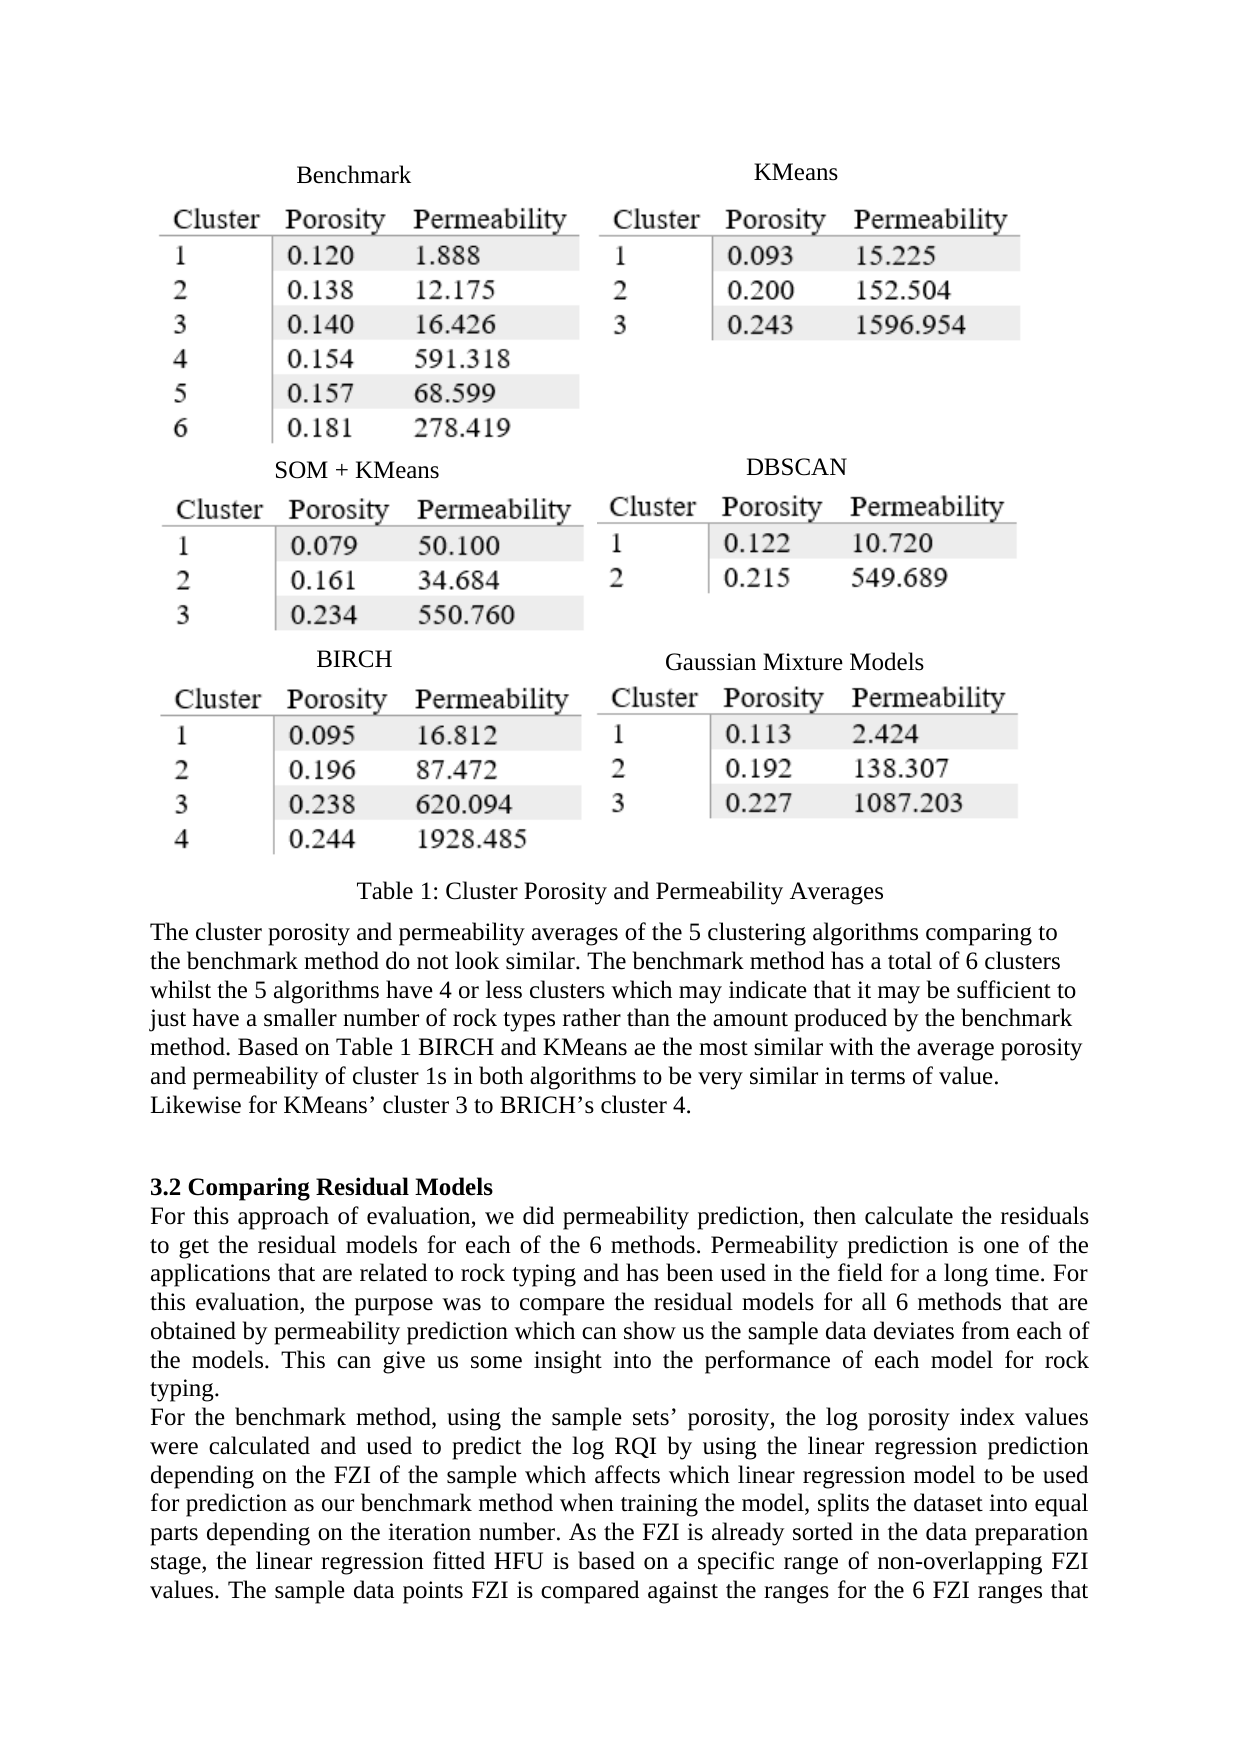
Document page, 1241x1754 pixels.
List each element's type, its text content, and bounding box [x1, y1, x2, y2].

picture [150, 199, 589, 456]
text The cluster porosity and permeability averages of the 5 clustering algorithms comparing to the benchmark method do not look similar. The benchmark method has a total of 6 clusters whilst the 5 algorithms have 4 or less clusters which may indicate that it may be sufficient to just have a smaller number of rock types rather than the amount produced by the benchmark method. Based on Table 1 BIRCH and KMeans ae the most similar with the average porosity and permeability of cluster 1s in both algorithms to be very similar in terms of value. Likewise for KMeans’ cluster 3 to BRICH’s cluster 4. [150, 917, 1090, 1118]
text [150, 1402, 1090, 1603]
text Table 1: Cluster Porosity and Permeability Averages [150, 876, 1090, 905]
text For this approach of evaluation, we did permeability prediction, then calculate the residuals to get the residual models for each of the 6 methods. Permeability prediction is one of the applications that are related to rock typing and has been used in the field for a long time. For this evaluation, the purpose was to compare the residual models for all 6 methods that are obtained by permeability prediction which can show us the sample data deviates from each of the models. This can give us some insight into the performance of each model for rock typing. [150, 1201, 1090, 1402]
picture [593, 196, 1033, 350]
list Comparing Residual Models [150, 1172, 1090, 1201]
picture [156, 494, 595, 640]
picture [597, 491, 1028, 614]
picture [156, 679, 1026, 864]
